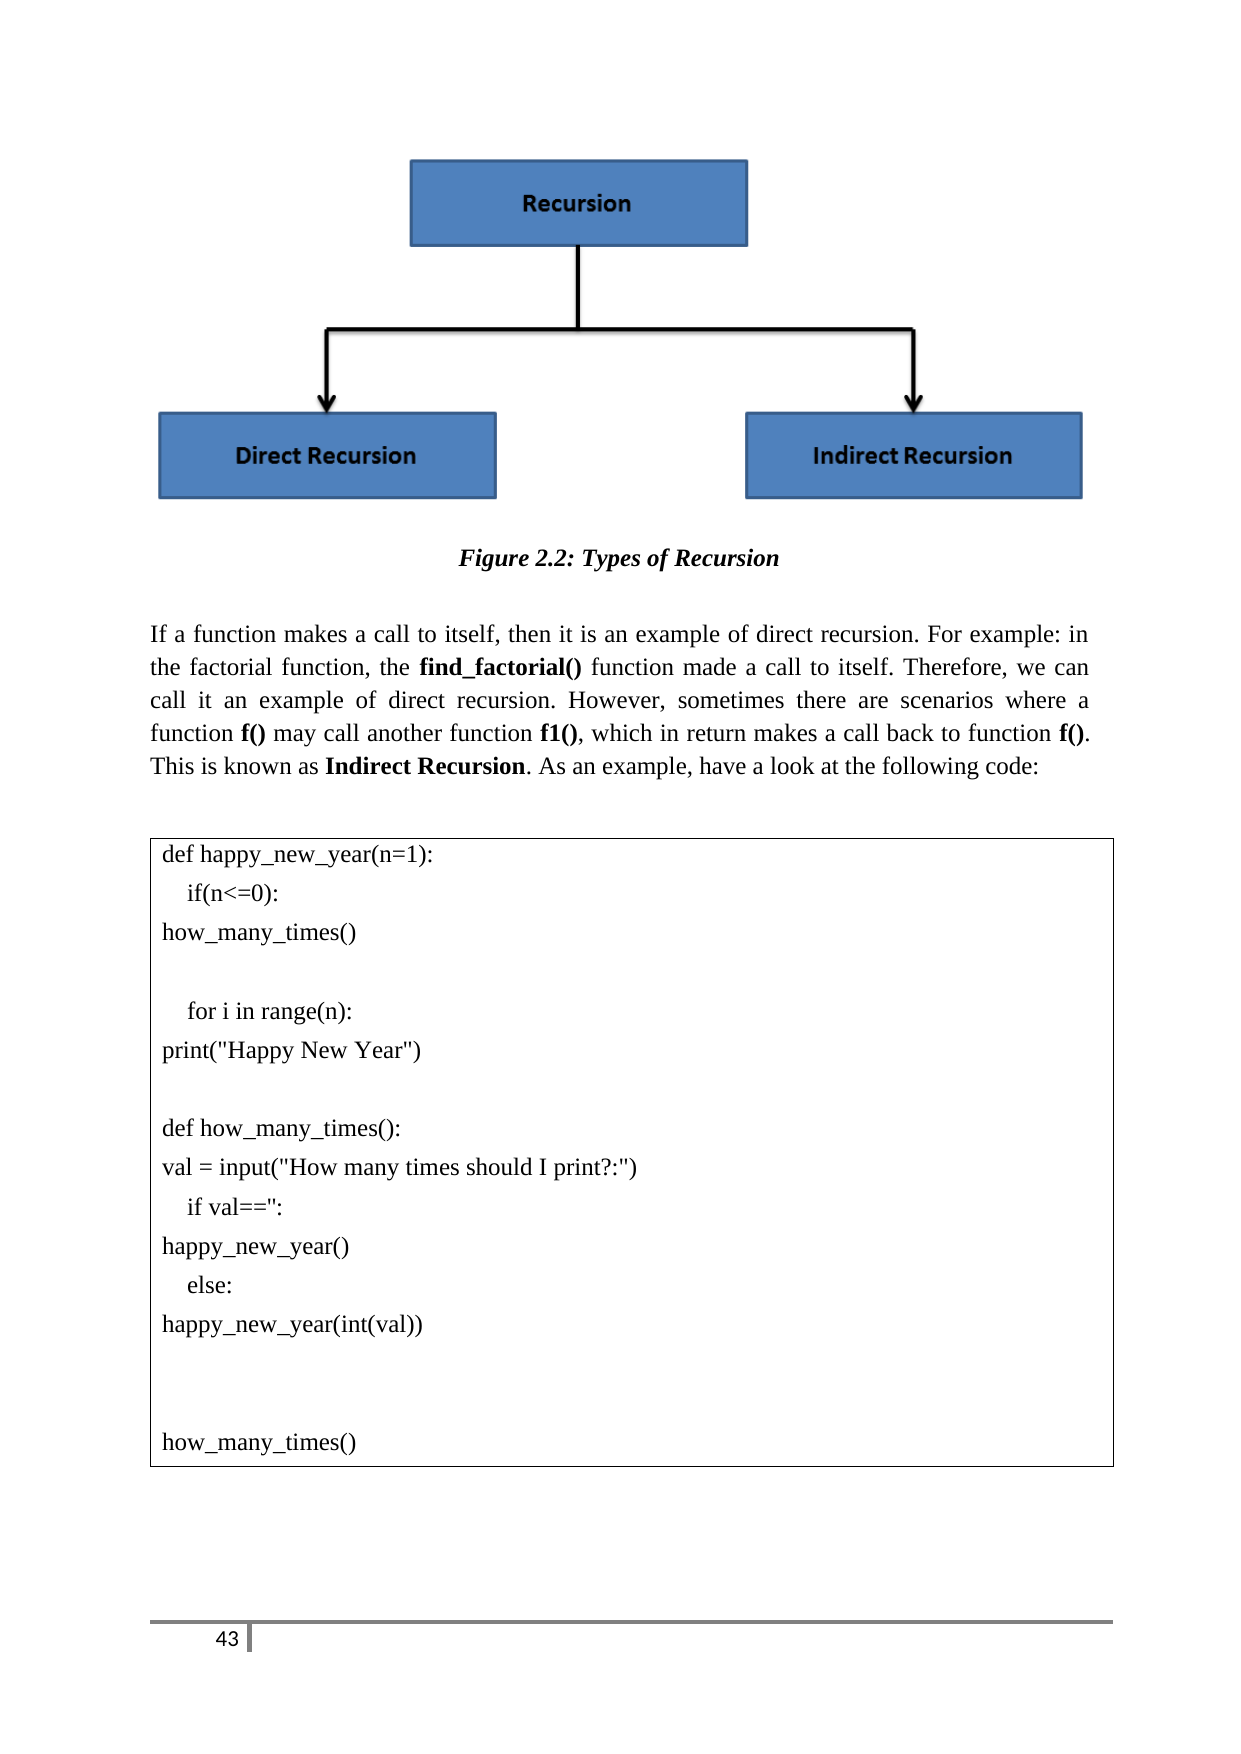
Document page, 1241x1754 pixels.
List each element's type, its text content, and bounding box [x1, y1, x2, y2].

text Figure 2.2: Types of Recursion [150, 543, 1090, 571]
picture [150, 150, 1090, 518]
text If a function makes a call to itself, then it is an example of direct recursion. For example: in the factorial function, the find_factorial() function made a call to itself. Therefore, we can call it an example of direct recursion. However, sometimes there are scenarios where a function f() may call another function f1(), which in return makes a call back to function f(). This is known as Indirect Recursion. As an example, have a look at the following code: [150, 619, 1090, 780]
table_header def happy_new_year(n=1): if(n<=0): how_many_times() for i in range(n): print("Happy New Year") def how_many_times(): val = input("How many times should I print?:") if val=='': happy_new_year() else: happy_new_year(int(val)) how_many_times() [151, 839, 1113, 1466]
